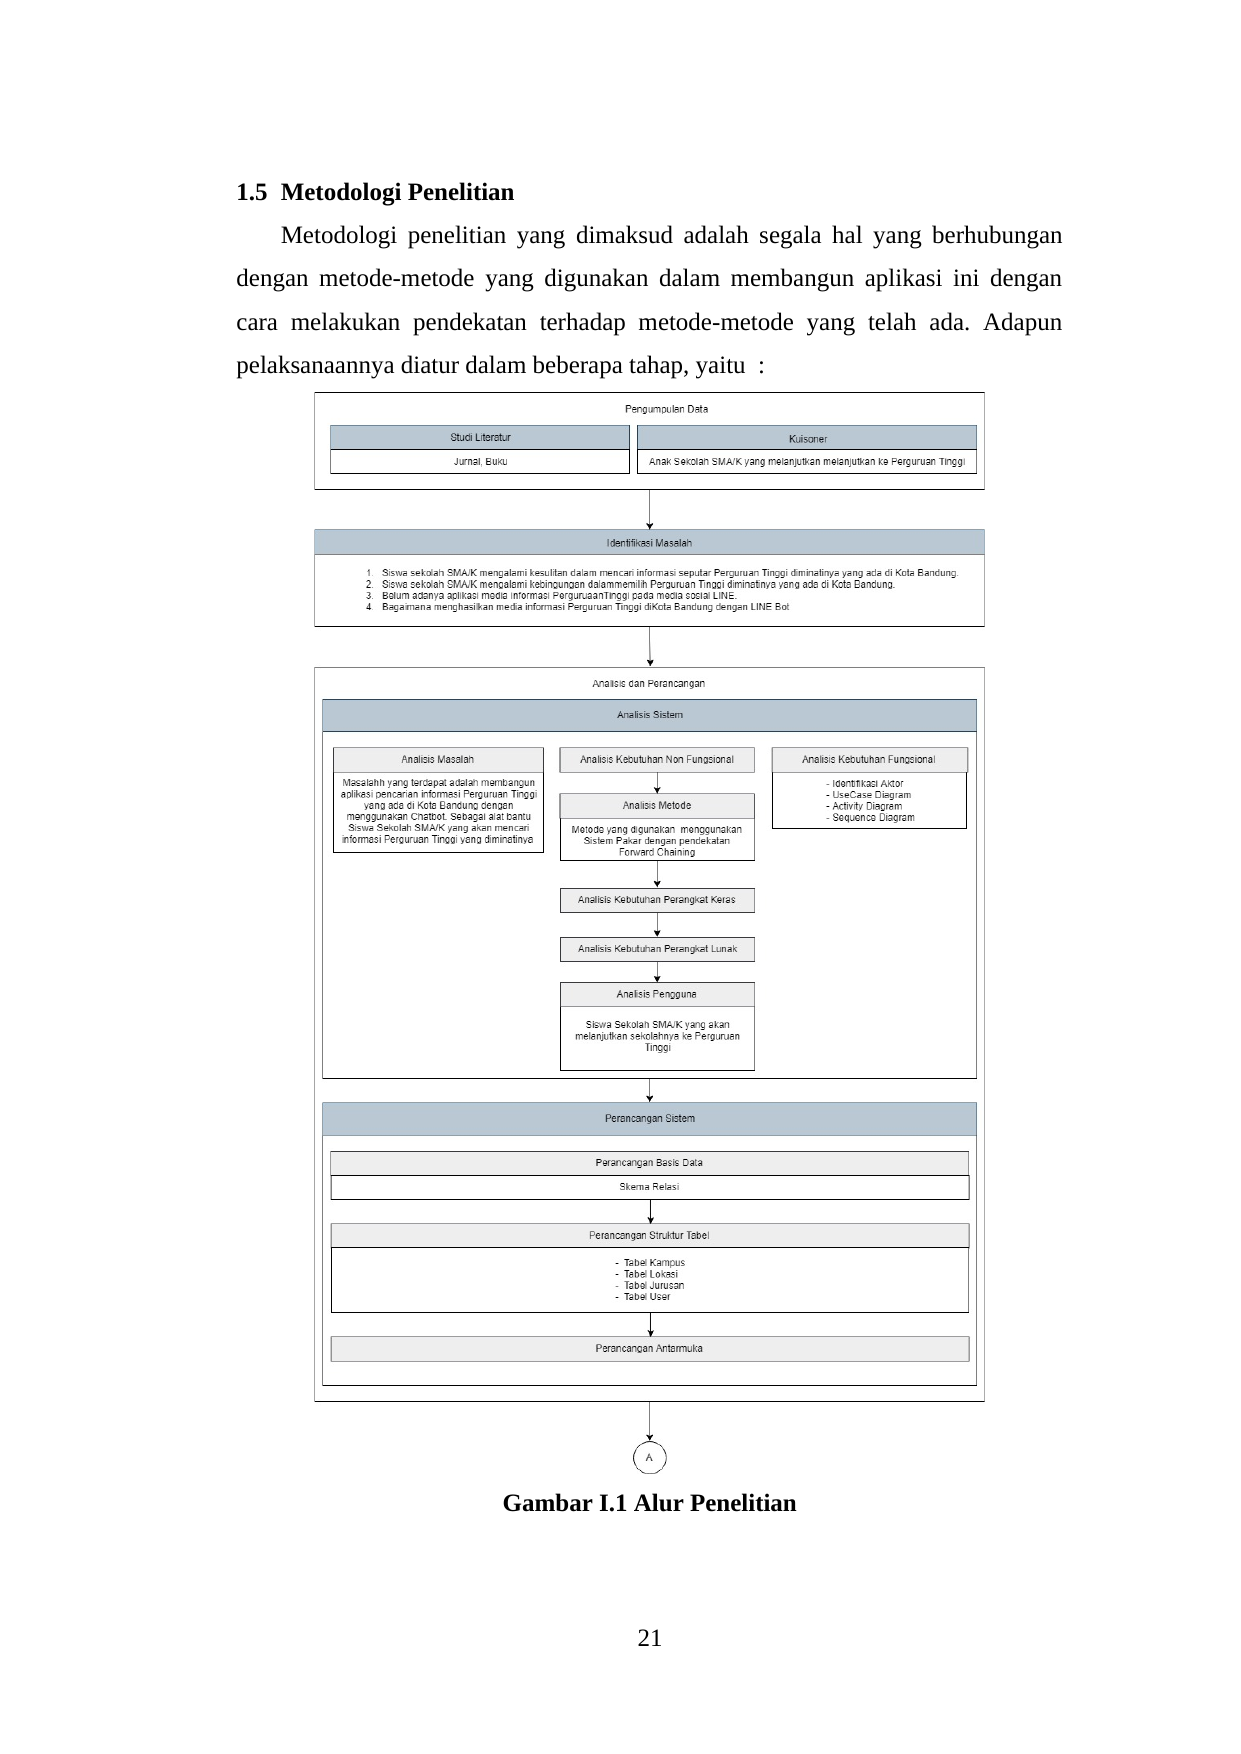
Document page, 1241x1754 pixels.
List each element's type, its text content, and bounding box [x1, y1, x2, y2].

text Gambar I.1 Alur Penelitian [236, 1488, 1063, 1517]
text Metodologi penelitian yang dimaksud adalah segala hal yang berhubungan dengan metode-metode yang digunakan dalam membangun aplikasi ini dengan cara melakukan pendekatan terhadap metode-metode yang telah ada. Adapun pelaksanaannya diatur dalam beberapa tahap, yaitu : [236, 220, 1063, 378]
picture [314, 392, 985, 1474]
subtitle 1.5 Metodologi Penelitian [236, 177, 1063, 206]
